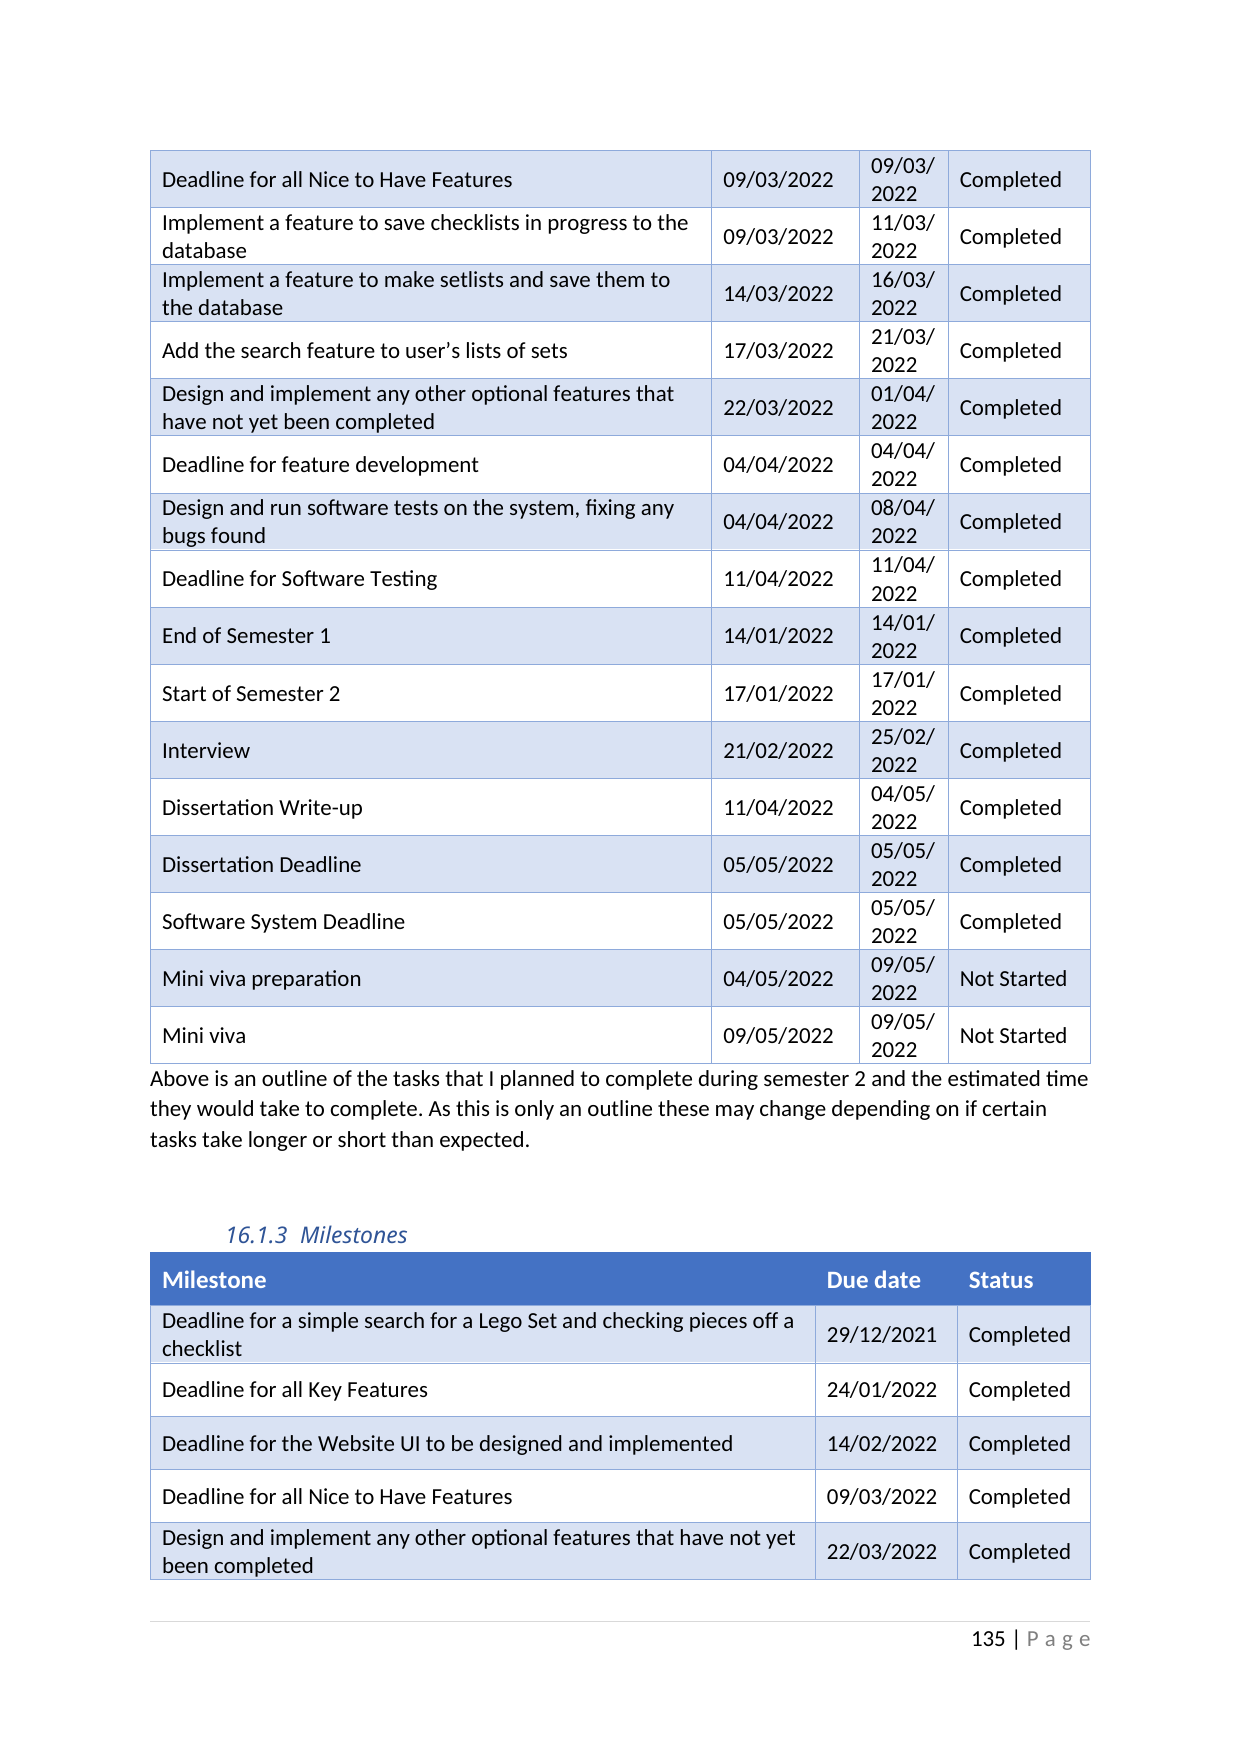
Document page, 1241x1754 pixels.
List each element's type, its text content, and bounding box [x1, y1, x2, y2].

table_cell Completed [949, 551, 1090, 607]
table_cell Mini viva [151, 1007, 711, 1063]
table_cell Implement a feature to make setlists and save them to the database [151, 265, 711, 321]
table_cell 05/05/2022 [712, 893, 859, 949]
table_cell 14/03/2022 [712, 265, 859, 321]
table_cell Not Started [949, 1007, 1090, 1063]
table_cell 11/03/2022 [860, 208, 948, 264]
table_cell 05/05/2022 [860, 893, 948, 949]
table_cell Completed [958, 1306, 1090, 1362]
table_cell Not Started [949, 950, 1090, 1006]
table_cell Completed [958, 1523, 1090, 1579]
table_cell 22/03/2022 [712, 379, 859, 435]
table_cell 04/05/2022 [712, 950, 859, 1006]
table_cell Deadline for all Nice to Have Features [151, 1470, 815, 1522]
table_cell 22/03/2022 [816, 1523, 957, 1579]
table_header Status [958, 1253, 1090, 1305]
table_cell Implement a feature to save checklists in progress to the database [151, 208, 711, 264]
table_cell Completed [949, 779, 1090, 835]
table_cell 09/05/2022 [860, 1007, 948, 1063]
table_cell Completed [949, 436, 1090, 492]
table_cell 08/04/2022 [860, 494, 948, 549]
table_cell 09/03/2022 [712, 208, 859, 264]
table_cell 11/04/2022 [712, 551, 859, 607]
table_cell 14/01/2022 [860, 608, 948, 664]
table_cell Deadline for a simple search for a Lego Set and checking pieces off a checklist [151, 1306, 815, 1362]
table_cell Dissertation Deadline [151, 836, 711, 892]
table_cell 04/04/2022 [860, 436, 948, 492]
table_cell 14/01/2022 [712, 608, 859, 664]
table_header Due date [816, 1253, 957, 1305]
table_cell Deadline for the Website UI to be designed and implemented [151, 1417, 815, 1469]
table_cell 09/05/2022 [712, 1007, 859, 1063]
table_cell 17/01/2022 [712, 665, 859, 721]
table_cell 09/03/2022 [712, 151, 859, 207]
table_cell 04/04/2022 [712, 494, 859, 549]
table_cell Deadline for feature development [151, 436, 711, 492]
table_cell 05/05/2022 [860, 836, 948, 892]
table_cell Completed [958, 1417, 1090, 1469]
table_cell Design and implement any other optional features that have not yet been completed [151, 379, 711, 435]
table_cell Completed [949, 893, 1090, 949]
table_cell Deadline for all Key Features [151, 1364, 815, 1416]
table_cell Completed [949, 608, 1090, 664]
table_cell End of Semester 1 [151, 608, 711, 664]
table_cell Completed [949, 665, 1090, 721]
table_cell 11/04/2022 [860, 551, 948, 607]
table_cell 04/04/2022 [712, 436, 859, 492]
table_cell Dissertation Write-up [151, 779, 711, 835]
table_cell 17/03/2022 [712, 322, 859, 378]
table_cell Design and run software tests on the system, fixing any bugs found [151, 494, 711, 549]
table_cell Software System Deadline [151, 893, 711, 949]
table_cell 01/04/2022 [860, 379, 948, 435]
table_cell Completed [949, 494, 1090, 549]
subtitle Milestones [225, 1218, 1090, 1250]
table_header Milestone [151, 1253, 815, 1305]
table_cell Deadline for Software Testing [151, 551, 711, 607]
table_cell 24/01/2022 [816, 1364, 957, 1416]
table_cell 05/05/2022 [712, 836, 859, 892]
table_cell 09/03/2022 [860, 151, 948, 207]
table_cell 21/02/2022 [712, 722, 859, 778]
table_cell Completed [949, 722, 1090, 778]
table_cell Completed [958, 1470, 1090, 1522]
table_cell 17/01/2022 [860, 665, 948, 721]
table_cell Completed [949, 322, 1090, 378]
table_cell 29/12/2021 [816, 1306, 957, 1362]
table_cell Start of Semester 2 [151, 665, 711, 721]
table_cell Completed [949, 836, 1090, 892]
table_cell Mini viva preparation [151, 950, 711, 1006]
table_cell Interview [151, 722, 711, 778]
table_cell Completed [949, 208, 1090, 264]
table_cell 25/02/2022 [860, 722, 948, 778]
table_cell 09/05/2022 [860, 950, 948, 1006]
table_cell Add the search feature to user’s lists of sets [151, 322, 711, 378]
table_cell 14/02/2022 [816, 1417, 957, 1469]
table_cell 11/04/2022 [712, 779, 859, 835]
table_cell Completed [949, 151, 1090, 207]
table_cell 04/05/2022 [860, 779, 948, 835]
table_cell Deadline for all Nice to Have Features [151, 151, 711, 207]
table_cell Completed [958, 1364, 1090, 1416]
table_cell Completed [949, 265, 1090, 321]
table_cell Design and implement any other optional features that have not yet been completed [151, 1523, 815, 1579]
table_cell 16/03/2022 [860, 265, 948, 321]
table_cell 09/03/2022 [816, 1470, 957, 1522]
table_cell 21/03/2022 [860, 322, 948, 378]
table_cell Completed [949, 379, 1090, 435]
text Above is an outline of the tasks that I planned to complete during semester 2 and the estimated time they would take to complete. As this is only an outline these may change depending on if certain tasks take longer or short than expected. [150, 1064, 1090, 1153]
